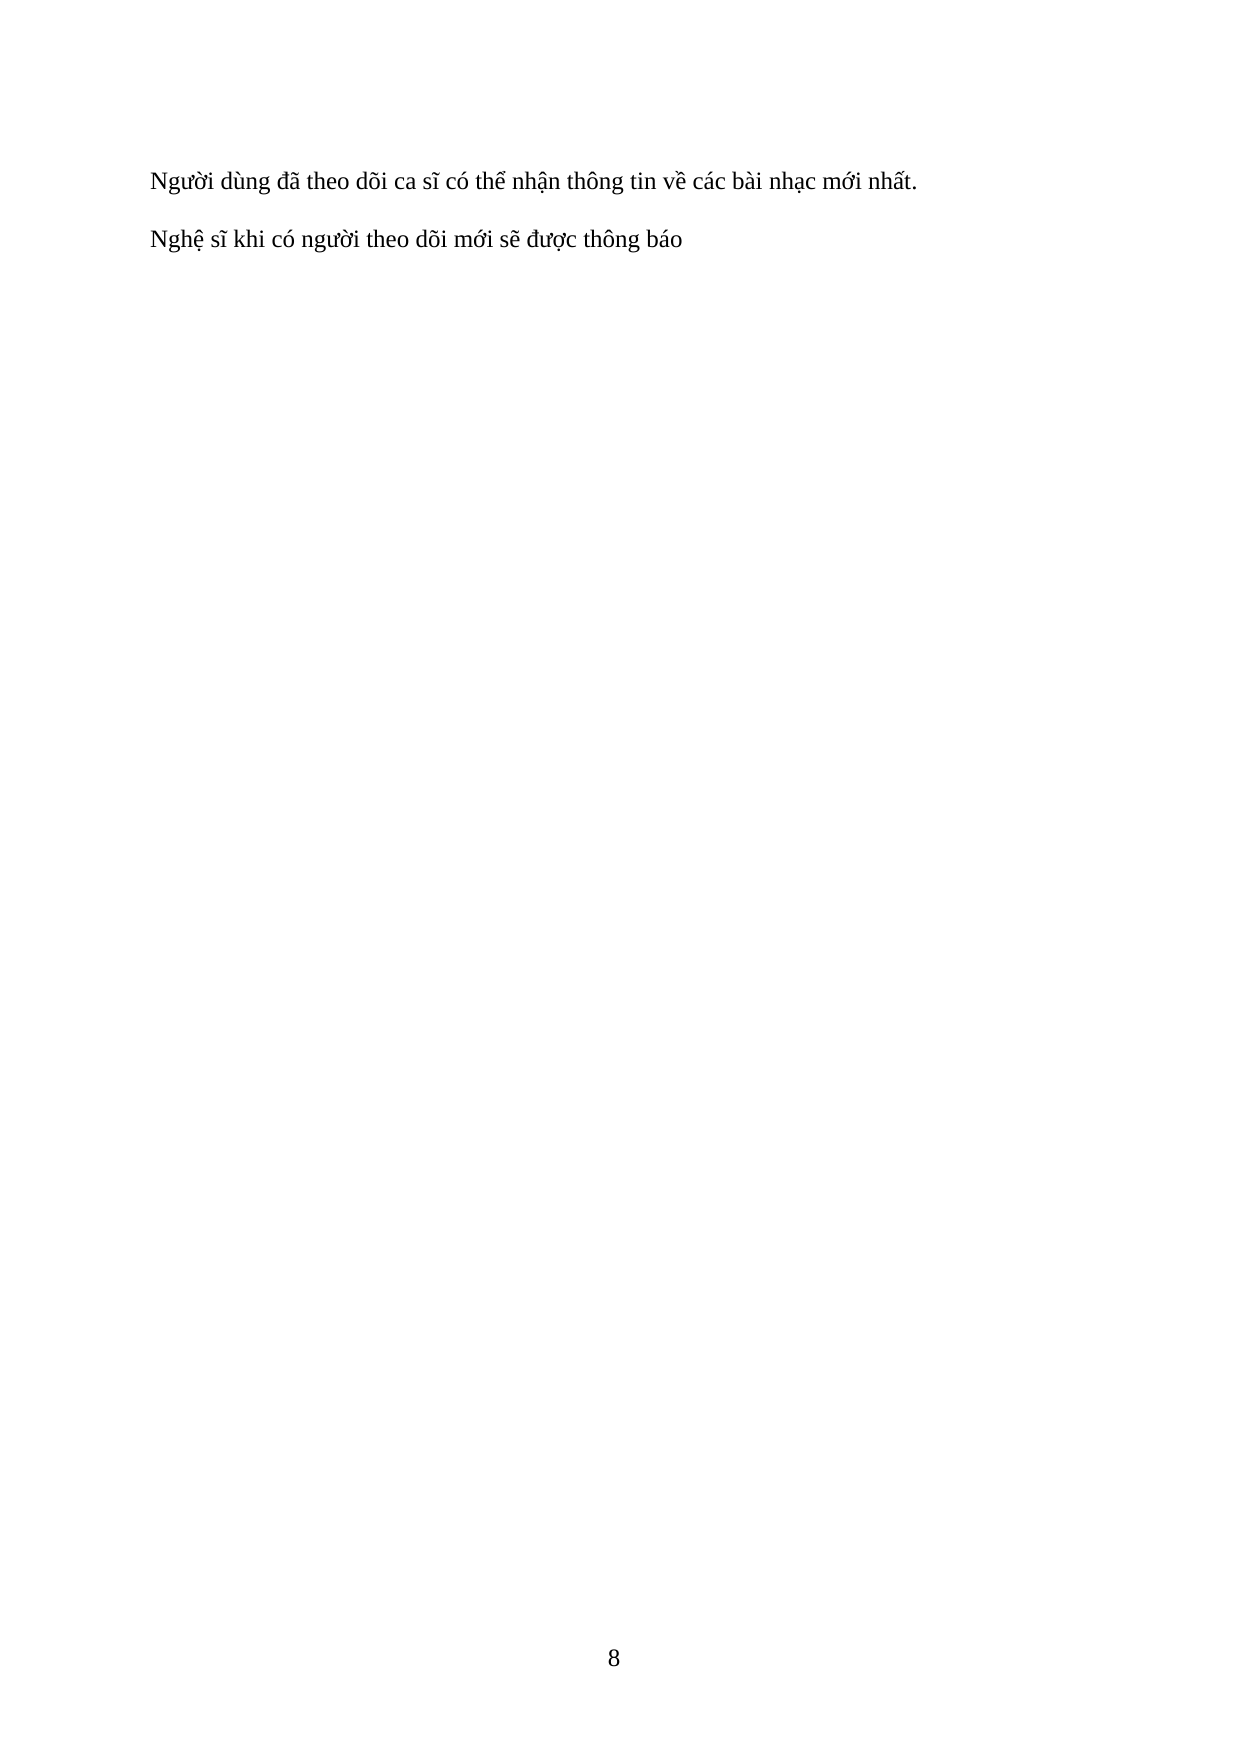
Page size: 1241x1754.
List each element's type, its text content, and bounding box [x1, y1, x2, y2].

text Người dùng đã theo dõi ca sĩ có thể nhận thông tin về các bài nhạc mới nhất. [103, 166, 1166, 195]
text Nghệ sĩ khi có người theo dõi mới sẽ được thông báo [103, 224, 1166, 252]
